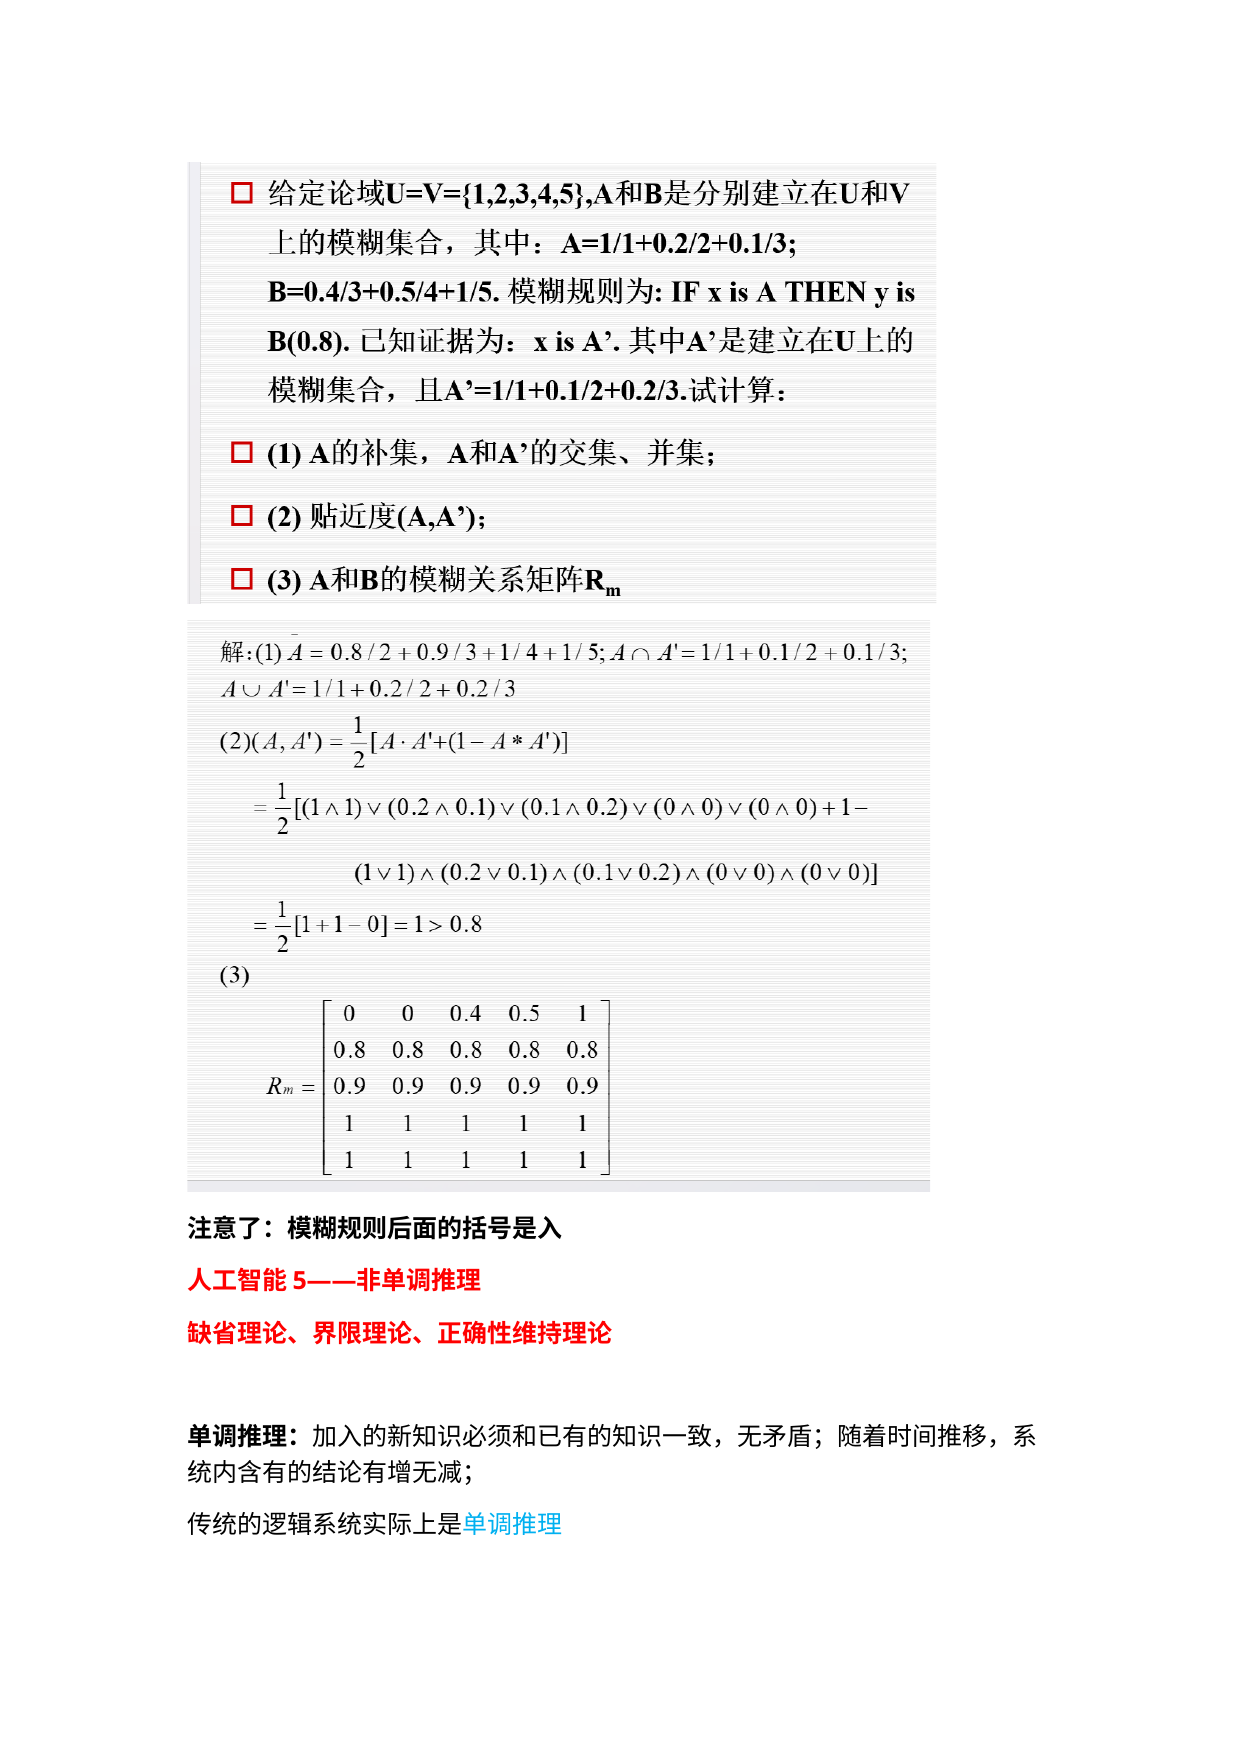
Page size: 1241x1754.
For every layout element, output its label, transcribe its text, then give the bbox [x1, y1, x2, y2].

text 人工智能5——非单调推理 [187, 1261, 1053, 1297]
text 传统的逻辑系统实际上是单调推理 [187, 1505, 1053, 1541]
text 缺省理论、界限理论、正确性维持理论 [187, 1313, 1053, 1349]
picture [187, 620, 930, 1192]
picture [187, 162, 937, 604]
text 单调推理：加入的新知识必须和已有的知识一致，无矛盾；随着时间推移，系统内含有的结论有增无减； [187, 1416, 1053, 1488]
text 注意了：模糊规则后面的括号是入 [187, 1208, 1053, 1244]
